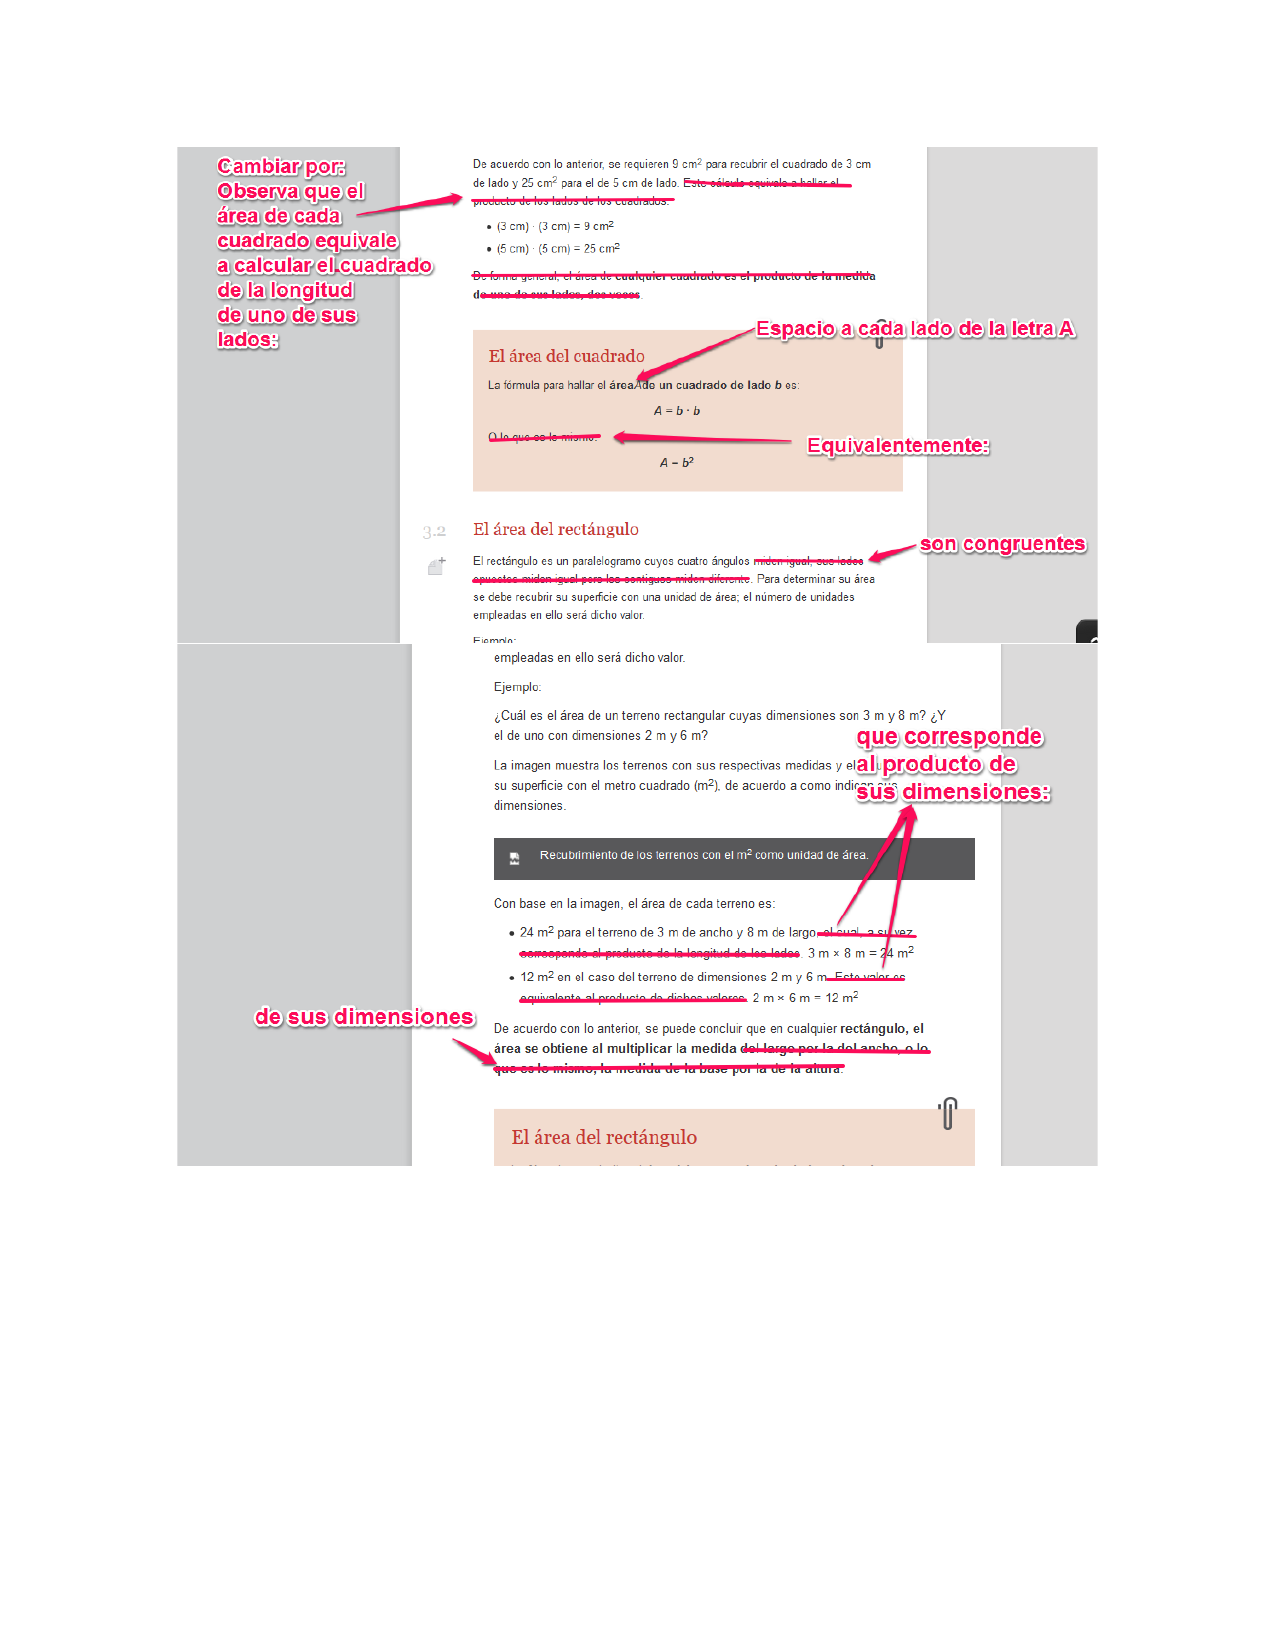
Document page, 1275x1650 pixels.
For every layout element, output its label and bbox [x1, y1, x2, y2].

picture [177, 147, 1098, 643]
picture [177, 644, 1098, 1166]
